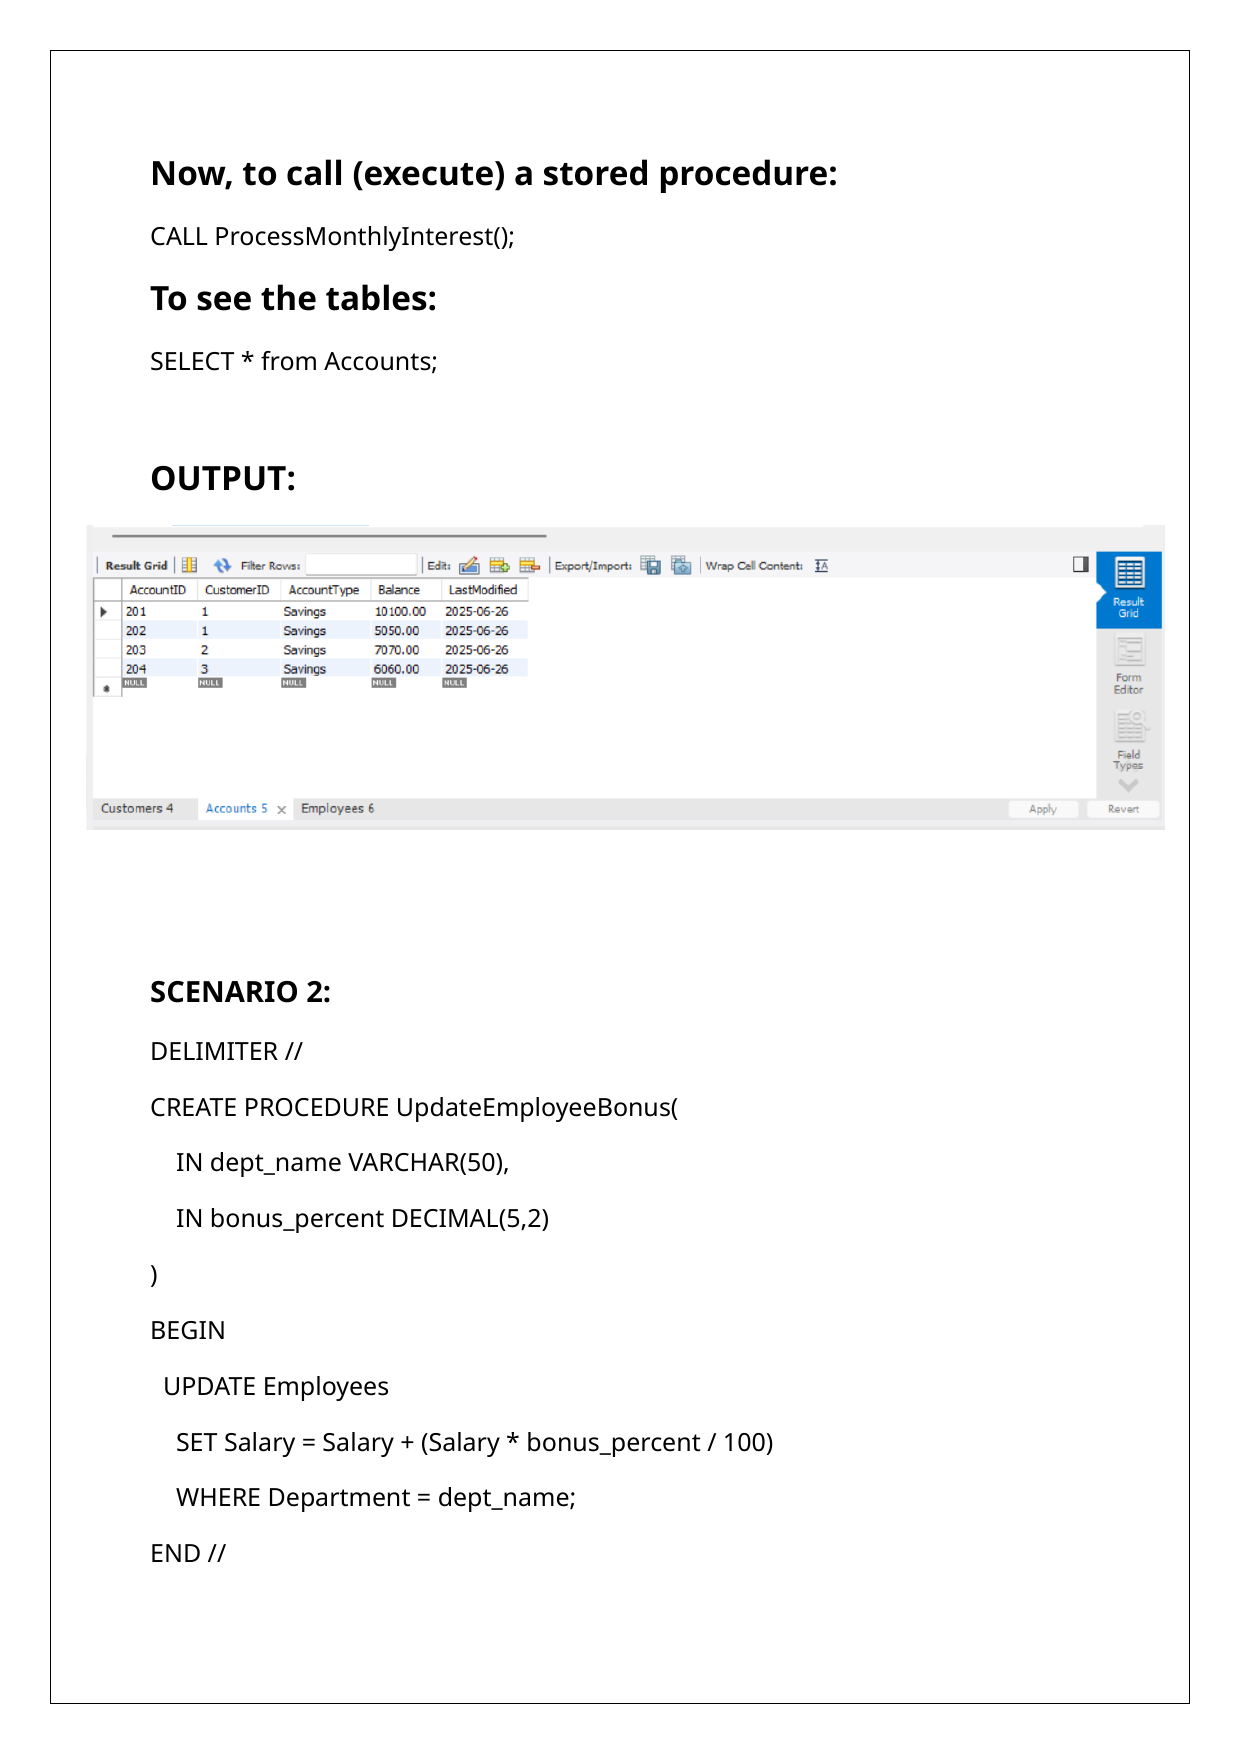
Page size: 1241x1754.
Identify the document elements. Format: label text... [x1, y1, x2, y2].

text IN dept_name VARCHAR(50), [150, 1145, 1090, 1179]
text To see the tables: [150, 275, 1090, 320]
text SCENARIO 2: [150, 971, 1090, 1011]
text IN bonus_percent DECIMAL(5,2) [150, 1201, 1090, 1235]
text ) [150, 1257, 1090, 1291]
text CALL ProcessMonthlyInterest(); [150, 219, 1090, 253]
text WHERE Department = dept_name; [150, 1480, 1090, 1514]
text DELIMITER // [150, 1033, 1090, 1067]
text OUTPUT: [150, 455, 1090, 501]
text END // [150, 1536, 1090, 1570]
text UPDATE Employees [150, 1368, 1090, 1402]
text SET Salary = Salary + (Salary * bonus_percent / 100) [150, 1424, 1090, 1458]
picture [86, 525, 1165, 830]
text BEGIN [150, 1312, 1090, 1347]
text Now, to call (execute) a stored procedure: [150, 150, 1090, 195]
text CREATE PROCEDURE UpdateEmployeeBonus( [150, 1089, 1090, 1123]
text SELECT * from Accounts; [150, 343, 1090, 378]
